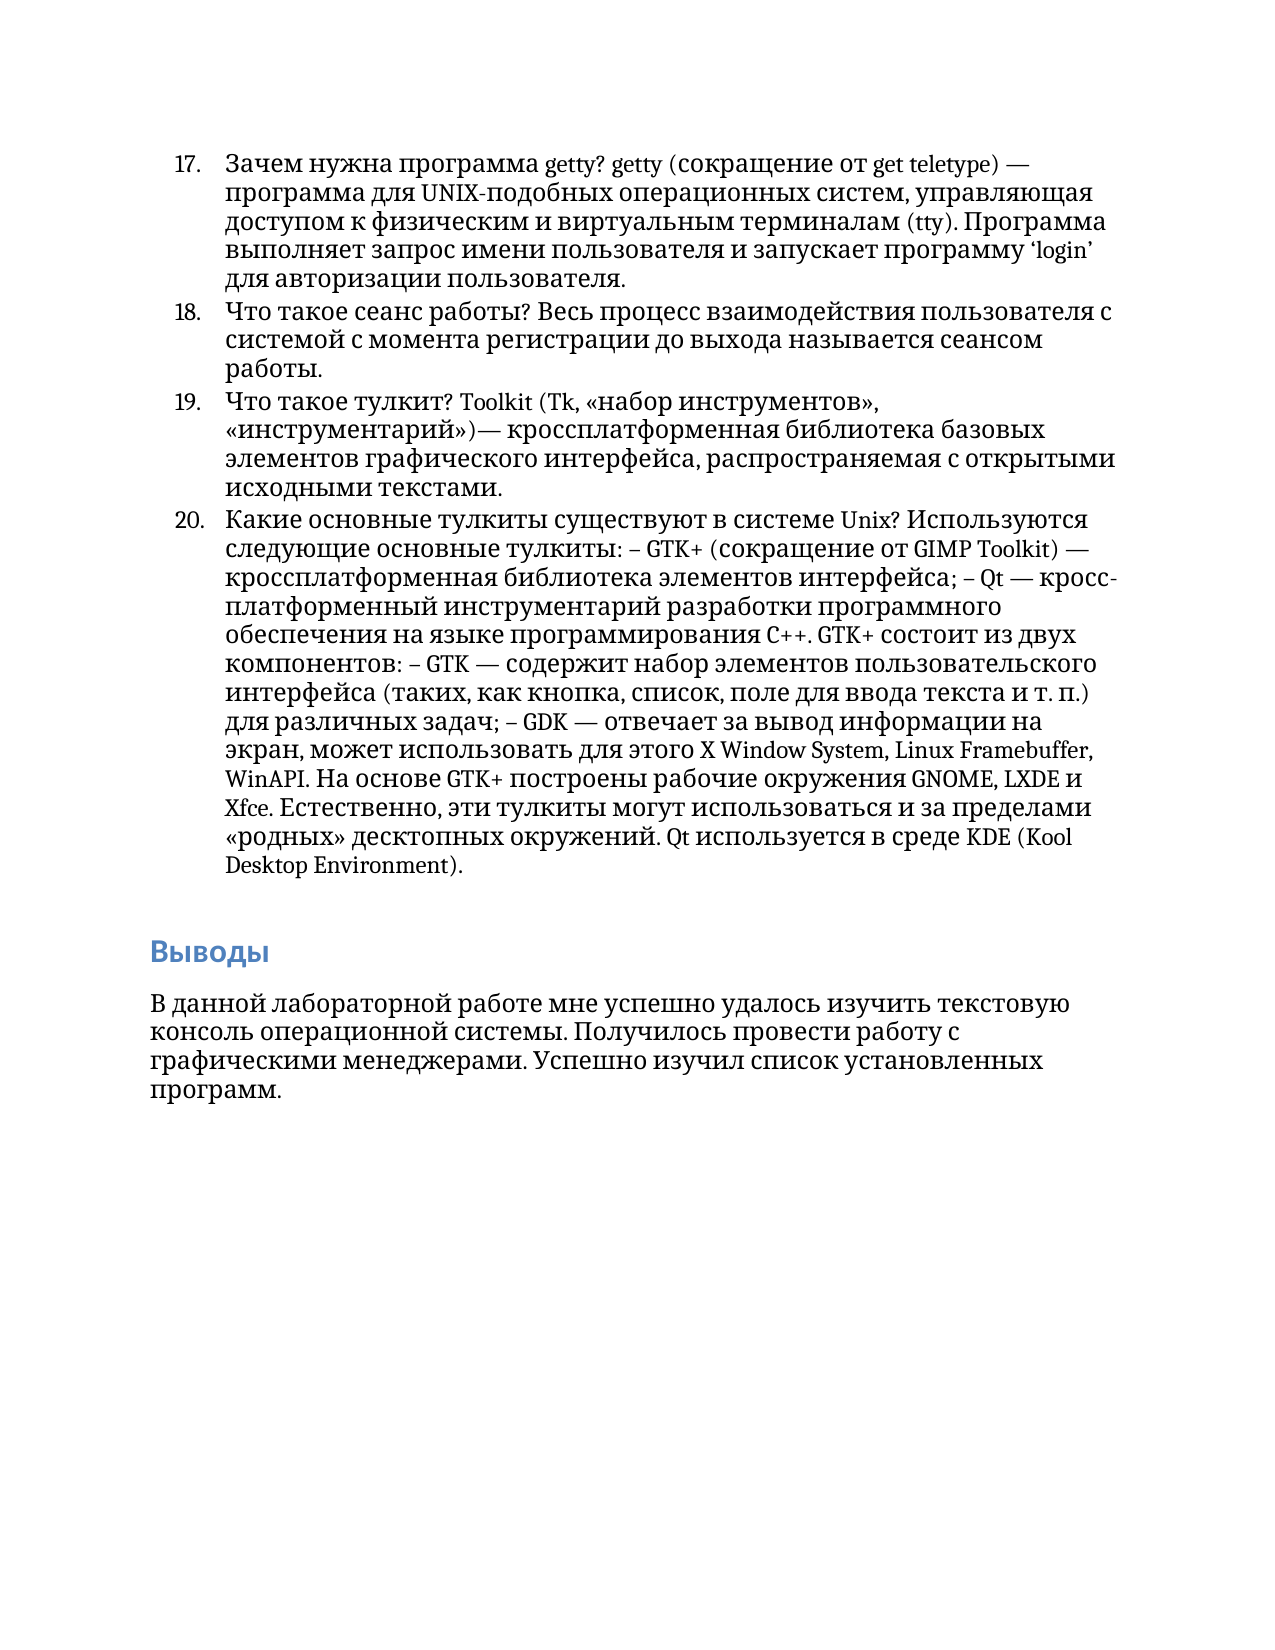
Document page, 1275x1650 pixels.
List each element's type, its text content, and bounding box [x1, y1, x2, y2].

list Зачем нужна программа getty? getty (сокращение от get teletype) — программа для UNIX-подобных операционных систем, управляющая доступом к физическим и виртуальным терминалам (tty). Программа выполняет запрос имени пользователя и запускает программу ‘login’ для авторизации пользователя. [175, 150, 1125, 294]
list Какие основные тулкиты существуют в системе Unix? Используются следующие основные тулкиты: – GTK+ (сокращение от GIMP Toolkit) — кроссплатформенная библиотека элементов интерфейса; – Qt — кросс-платформенный инструментарий разработки программного обеспечения на языке программирования C++. GTK+ состоит из двух компонентов: – GTK — содержит набор элементов пользовательского интерфейса (таких, как кнопка, список, поле для ввода текста и т. п.) для различных задач; – GDK — отвечает за вывод информации на экран, может использовать для этого X Window System, Linux Framebuffer, WinAPI. На основе GTK+ построены рабочие окружения GNOME, LXDE и Xfce. Естественно, эти тулкиты могут использоваться и за пределами «родных» десктопных окружений. Qt используется в среде KDE (Kool Desktop Environment). [175, 506, 1125, 880]
text В данной лабораторной работе мне успешно удалось изучить текстовую консоль операционной системы. Получилось провести работу с графическими менеджерами. Успешно изучил список установленных программ. [150, 989, 1125, 1104]
subtitle Выводы [150, 930, 1125, 971]
list Что такое тулкит? Toolkit (Tk, «набор инструментов», «инструментарий»)— кроссплатформенная библиотека базовых элементов графического интерфейса, распространяемая с открытыми исходными текстами. [175, 387, 1125, 502]
list Что такое сеанс работы? Весь процесс взаимодействия пользователя с системой с момента регистрации до выхода называется сеансом работы. [175, 297, 1125, 384]
